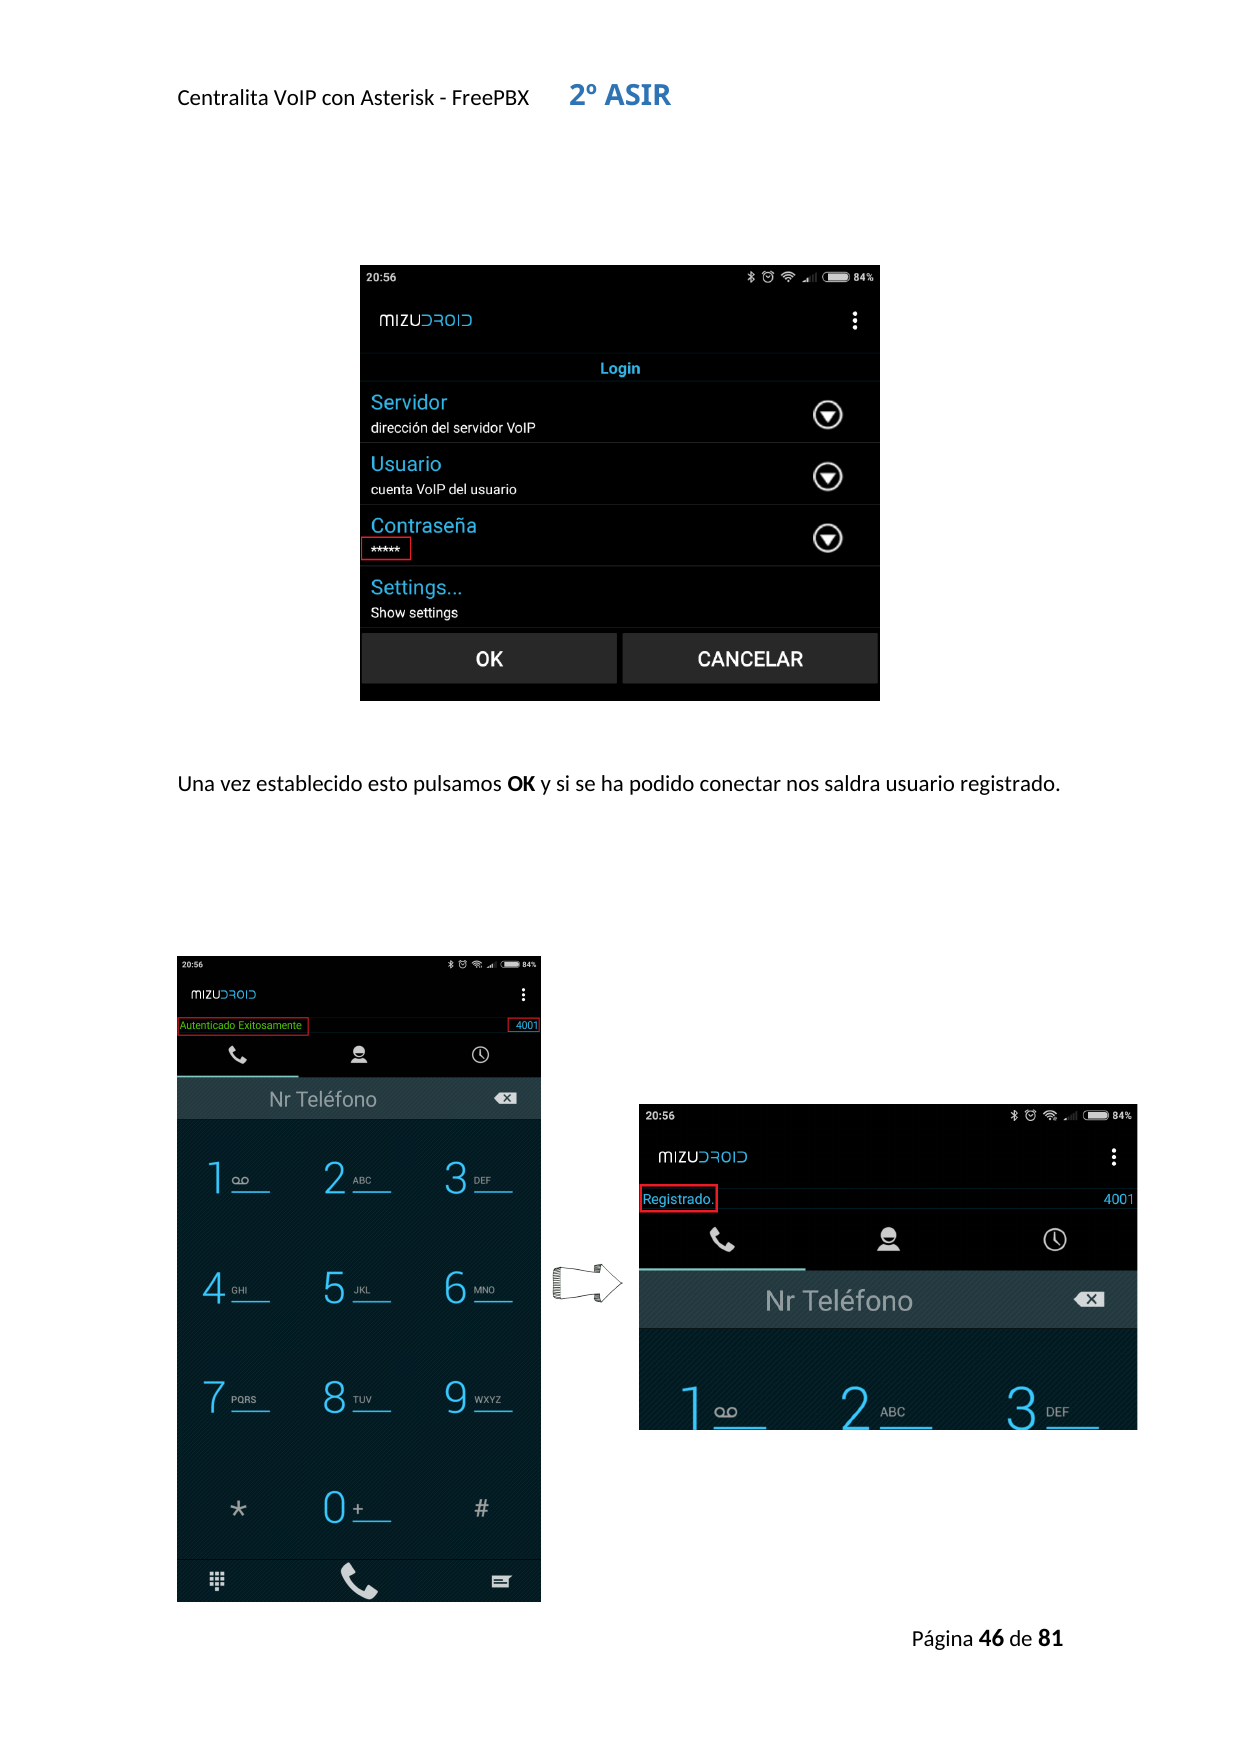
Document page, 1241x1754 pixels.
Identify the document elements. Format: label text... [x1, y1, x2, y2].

picture [177, 956, 541, 1602]
picture [552, 1248, 624, 1319]
text Una vez establecido esto pulsamos OK y si se ha podido conectar nos saldra usuario registrado. [177, 769, 1063, 797]
picture [360, 265, 880, 701]
picture [639, 1104, 1138, 1430]
